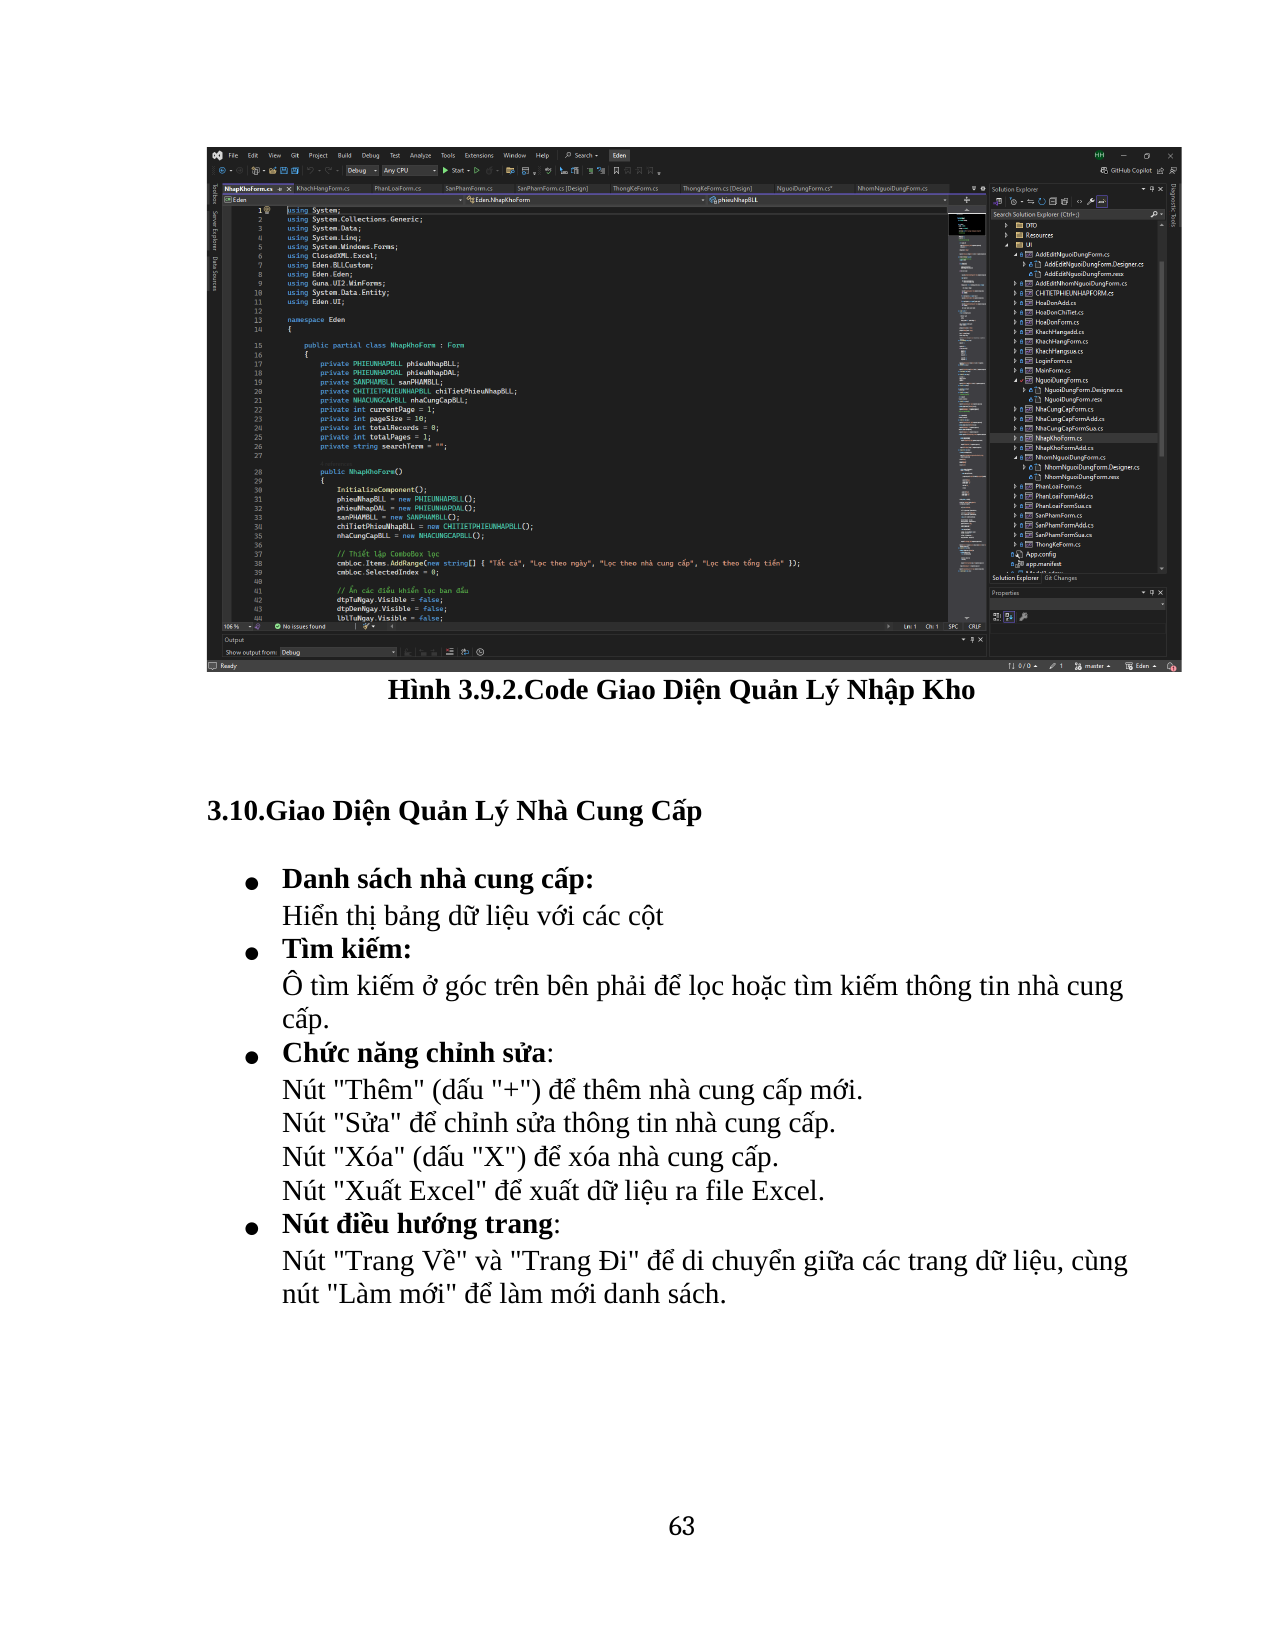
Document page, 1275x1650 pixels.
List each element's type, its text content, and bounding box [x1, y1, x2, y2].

text Ô tìm kiếm ở góc trên bên phải để lọc hoặc tìm kiếm thông tin nhà cung cấp. [282, 968, 1157, 1035]
text Nút "Xuất Excel" để xuất dữ liệu ra file Excel. [282, 1173, 1157, 1206]
list Nút điều hướng trang: [244, 1206, 1157, 1243]
text Hiển thị bảng dữ liệu với các cột [282, 898, 1157, 931]
text Nút "Thêm" (dấu "+") để thêm nhà cung cấp mới. [282, 1072, 1157, 1106]
list Tìm kiếm: [244, 931, 1157, 968]
list Danh sách nhà cung cấp: [244, 861, 1157, 898]
list Chức năng chỉnh sửa: [244, 1035, 1157, 1072]
text Hình 3.9.2.Code Giao Diện Quản Lý Nhập Kho [207, 672, 1157, 705]
picture [206, 147, 1182, 672]
subtitle 3.10.Giao Diện Quản Lý Nhà Cung Cấp [207, 793, 1039, 827]
text Nút "Trang Về" và "Trang Đi" để di chuyển giữa các trang dữ liệu, cùng nút "Làm mới" để làm mới danh sách. [282, 1243, 1157, 1310]
text Nút "Xóa" (dấu "X") để xóa nhà cung cấp. [282, 1139, 1157, 1173]
text Nút "Sửa" để chỉnh sửa thông tin nhà cung cấp. [282, 1106, 1157, 1139]
